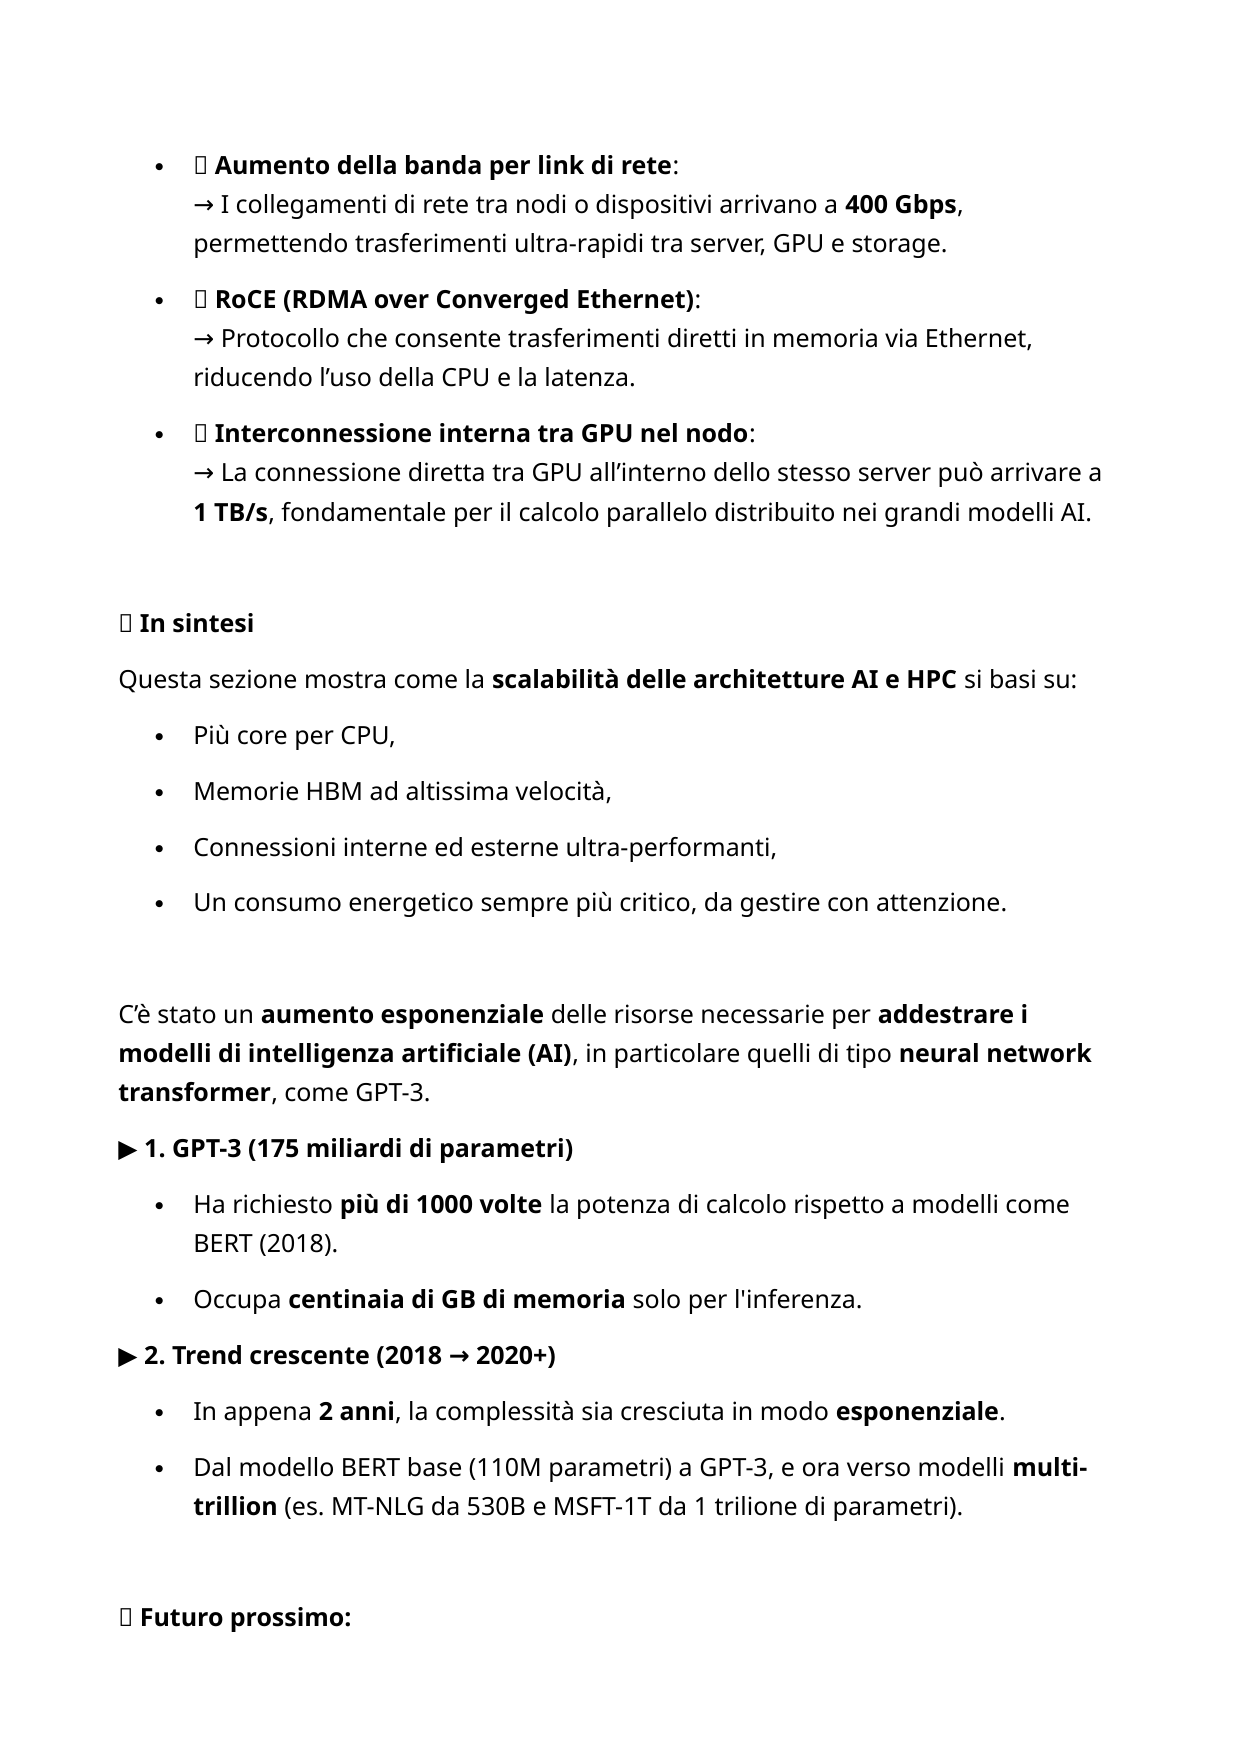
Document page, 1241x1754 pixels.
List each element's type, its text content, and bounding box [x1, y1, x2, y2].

list Più core per CPU, [156, 718, 1122, 752]
list 📡 Aumento della banda per link di rete: → I collegamenti di rete tra nodi o dispositivi arrivano a 400 Gbps, permettendo trasferimenti ultra-rapidi tra server, GPU e storage. [156, 148, 1122, 260]
list Dal modello BERT base (110M parametri) a GPT-3, e ora verso modelli multi-trillion (es. MT-NLG da 530B e MSFT-1T da 1 trilione di parametri). [156, 1449, 1122, 1522]
text ▶️ 1. GPT-3 (175 miliardi di parametri) [118, 1131, 1122, 1165]
list Occupa centinaia di GB di memoria solo per l'inferenza. [156, 1282, 1122, 1316]
text Questa sezione mostra come la scalabilità delle architetture AI e HPC si basi su: [118, 662, 1122, 696]
list Connessioni interne ed esterne ultra-performanti, [156, 829, 1122, 863]
list 🔗 Interconnessione interna tra GPU nel nodo: → La connessione diretta tra GPU all’interno dello stesso server può arrivare a 1 TB/s, fondamentale per il calcolo parallelo distribuito nei grandi modelli AI. [156, 416, 1122, 528]
list In appena 2 anni, la complessità sia cresciuta in modo esponenziale. [156, 1393, 1122, 1427]
list 🔁 RoCE (RDMA over Converged Ethernet): → Protocollo che consente trasferimenti diretti in memoria via Ethernet, riducendo l’uso della CPU e la latenza. [156, 282, 1122, 394]
text C’è stato un aumento esponenziale delle risorse necessarie per addestrare i modelli di intelligenza artificiale (AI), in particolare quelli di tipo neural network transformer, come GPT-3. [118, 997, 1122, 1109]
text ▶️ 2. Trend crescente (2018 → 2020+) [118, 1338, 1122, 1372]
list Ha richiesto più di 1000 volte la potenza di calcolo rispetto a modelli come BERT (2018). [156, 1187, 1122, 1260]
list Memorie HBM ad altissima velocità, [156, 773, 1122, 807]
text ✅ In sintesi [118, 606, 1122, 640]
list Un consumo energetico sempre più critico, da gestire con attenzione. [156, 885, 1122, 919]
text 🔮 Futuro prossimo: [118, 1600, 1122, 1634]
